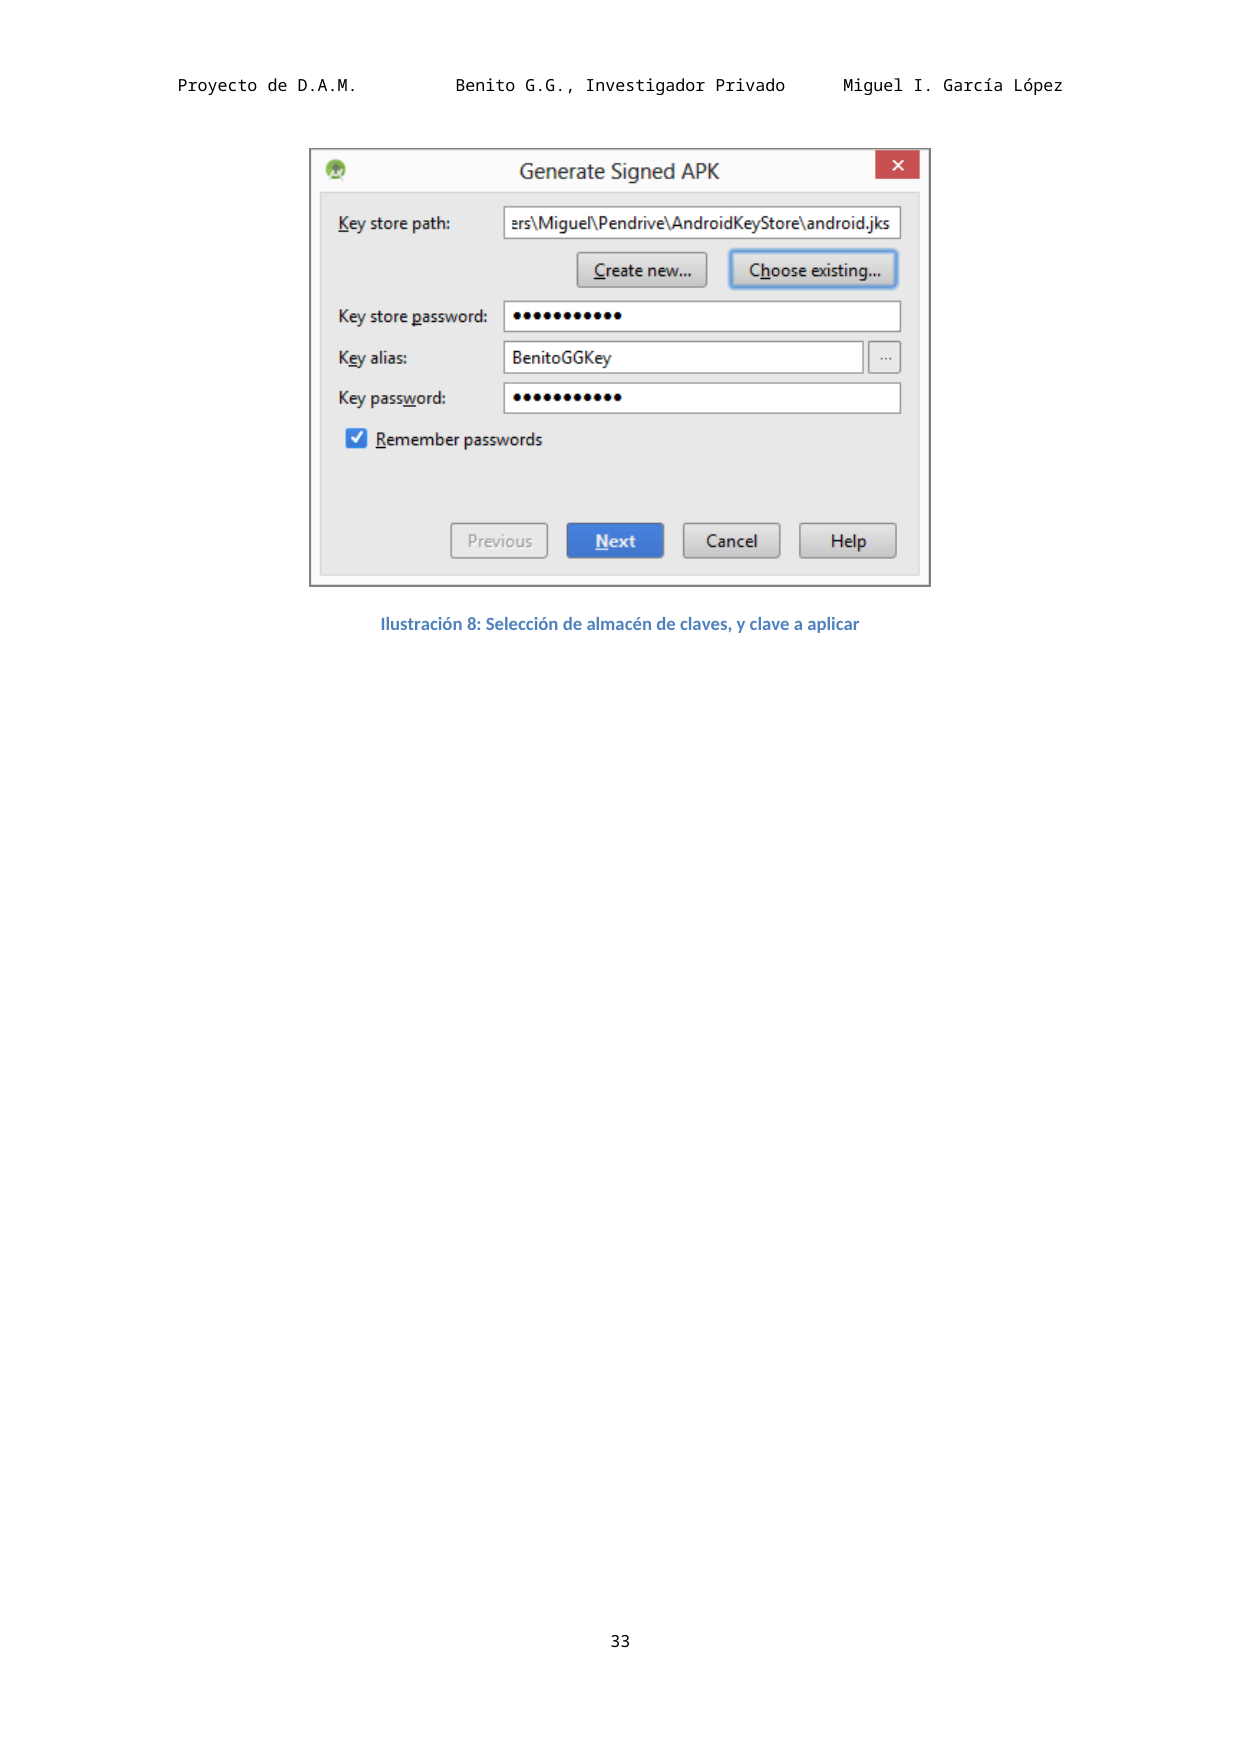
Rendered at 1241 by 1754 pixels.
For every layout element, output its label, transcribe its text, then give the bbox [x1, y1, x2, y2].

picture [311, 149, 929, 585]
